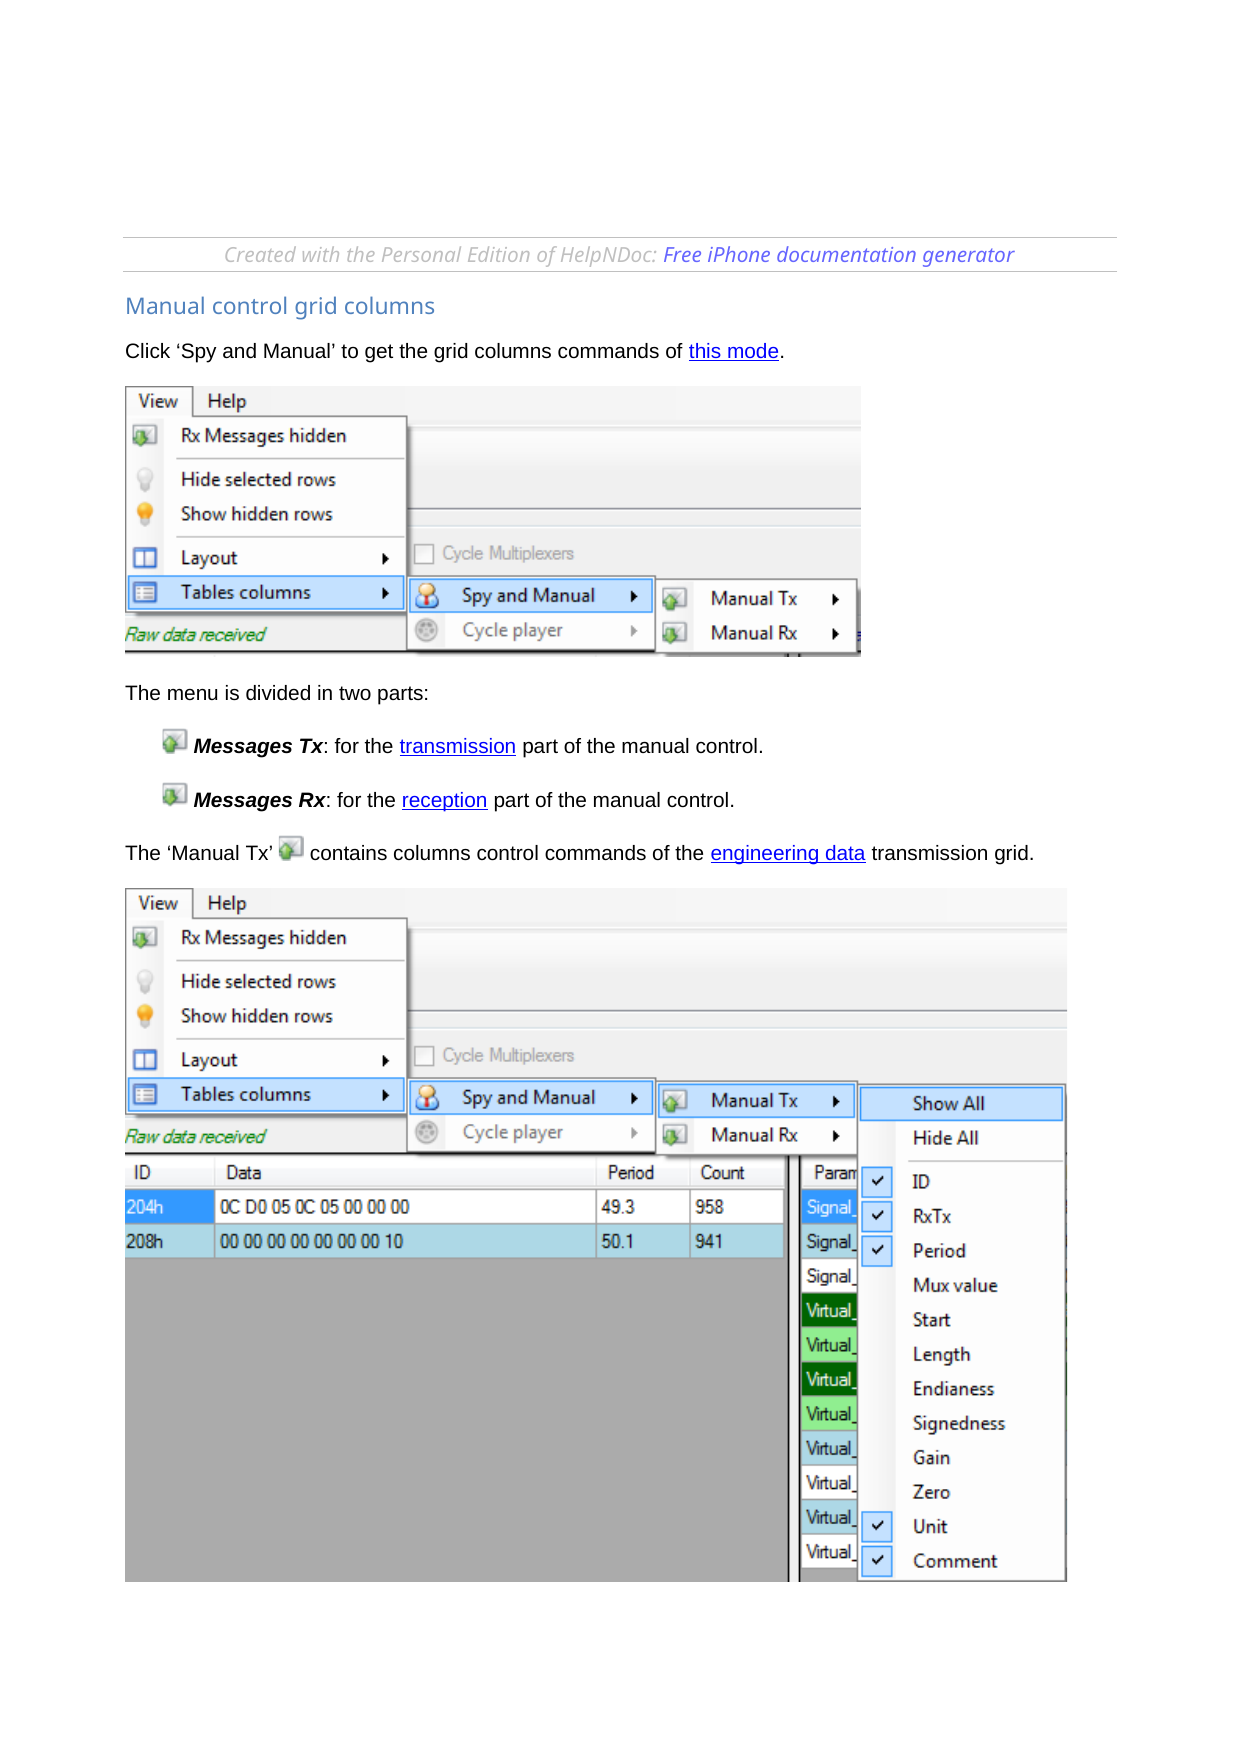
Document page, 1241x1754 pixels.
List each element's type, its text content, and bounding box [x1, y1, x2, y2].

text The ‘Manual Tx’ contains columns control commands of the engineering data transmission grid. [125, 836, 1115, 865]
text Click ‘Spy and Manual’ to get the grid columns commands of this mode. [125, 339, 1115, 363]
picture [162, 728, 188, 754]
text Manual control grid columns [123, 288, 1117, 323]
picture [125, 386, 861, 657]
text Created with the Personal Edition of HelpNDoc: Free iPhone documentation generator [123, 238, 1117, 271]
text The menu is divided in two parts: [125, 681, 1115, 705]
text Messages Tx: for the transmission part of the manual control. [162, 729, 1115, 758]
picture [125, 888, 1068, 1582]
text Messages Rx: for the reception part of the manual control. [162, 782, 1115, 812]
picture [162, 782, 188, 808]
picture [278, 835, 304, 861]
